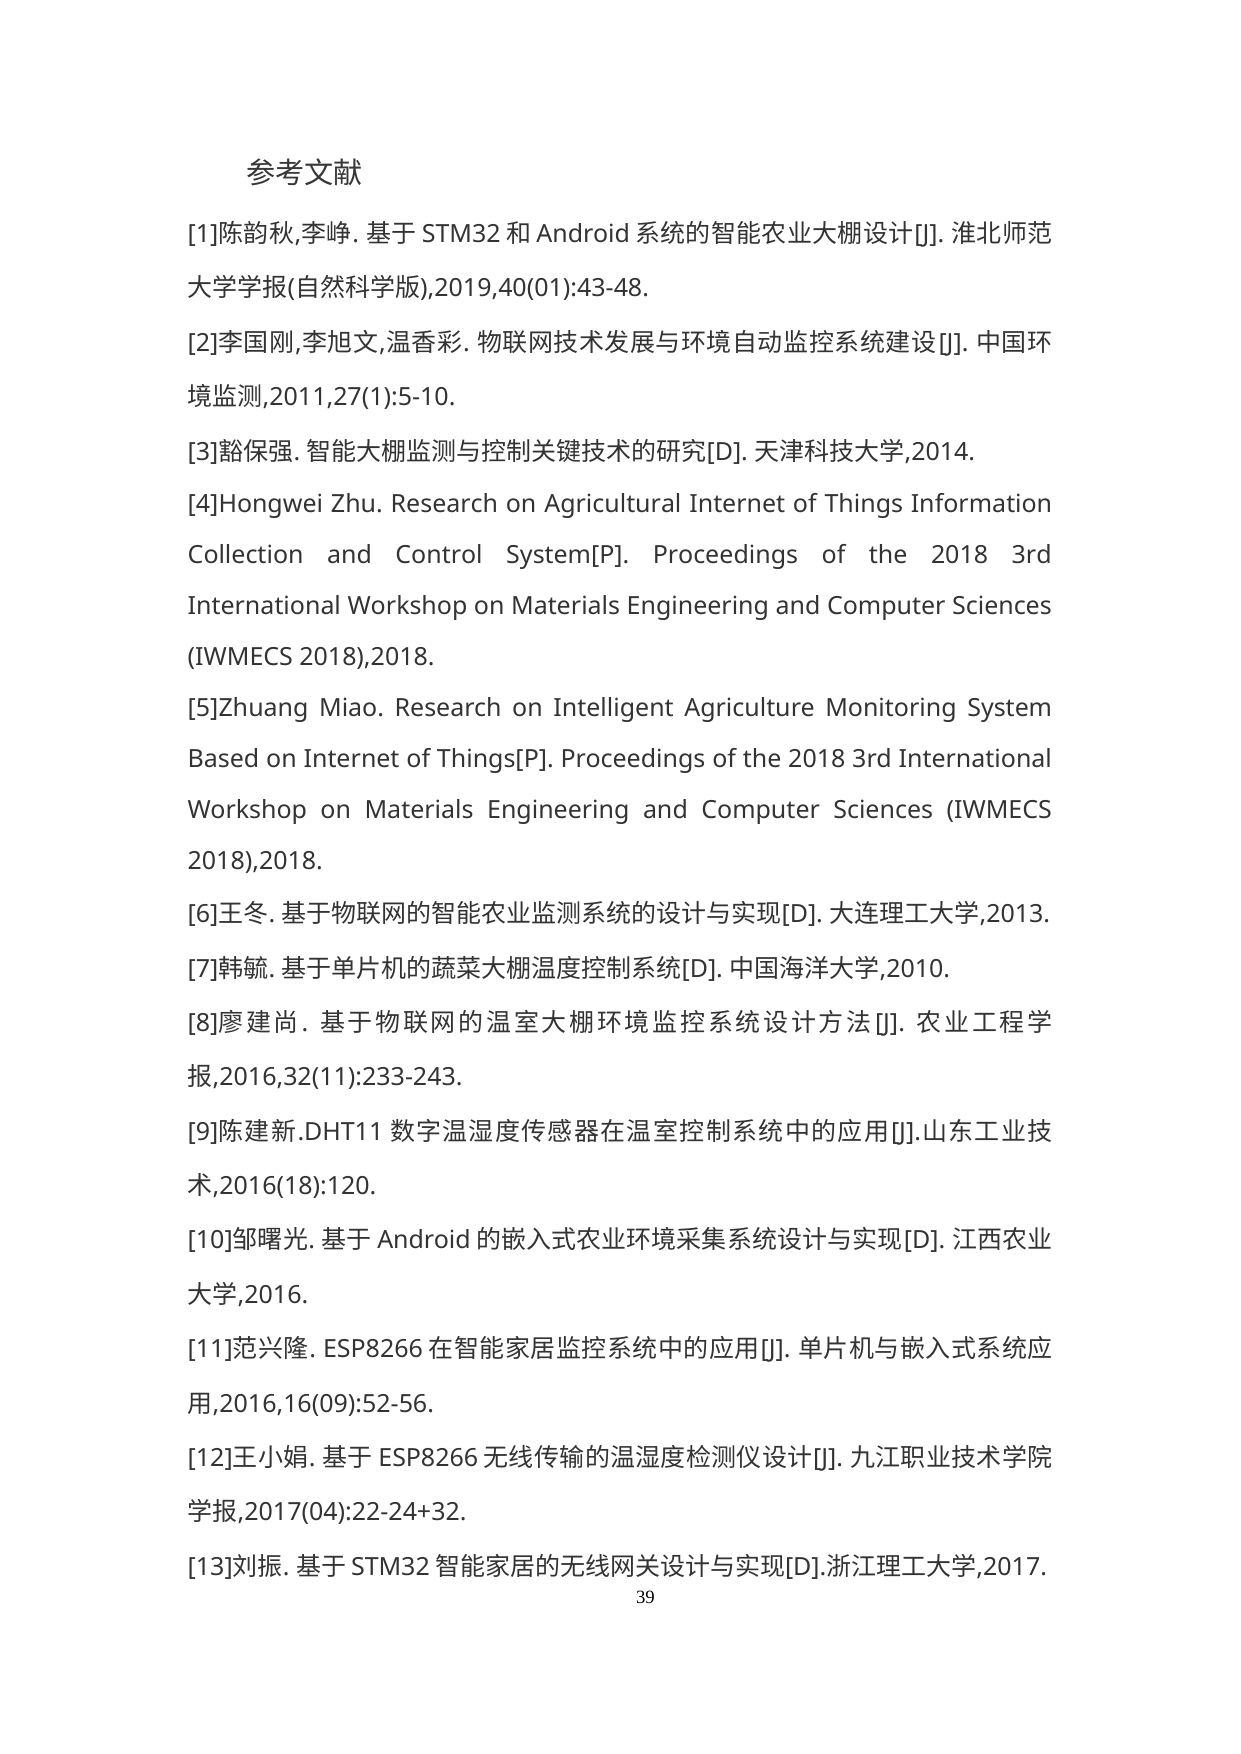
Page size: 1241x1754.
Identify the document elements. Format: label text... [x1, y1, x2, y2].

list 陈建新.DHT11数字温湿度传感器在温室控制系统中的应用[J].山东工业技术,2016(18):120. [187, 1111, 1053, 1202]
list 刘振. 基于STM32智能家居的无线网关设计与实现[D].浙江理工大学,2017. [187, 1546, 1053, 1582]
list 王小娟. 基于ESP8266无线传输的温湿度检测仪设计[J]. 九江职业技术学院学报,2017(04):22-24+32. [187, 1437, 1053, 1528]
list 范兴隆. ESP8266在智能家居监控系统中的应用[J]. 单片机与嵌入式系统应用,2016,16(09):52-56. [187, 1329, 1053, 1419]
list 李国刚,李旭文,温香彩. 物联网技术发展与环境自动监控系统建设[J]. 中国环境监测,2011,27(1):5-10. [187, 322, 1053, 413]
list 豁保强. 智能大棚监测与控制关键技术的研究[D]. 天津科技大学,2014. [187, 431, 1053, 467]
list 邹曙光. 基于Android的嵌入式农业环境采集系统设计与实现[D]. 江西农业大学,2016. [187, 1220, 1053, 1311]
list 韩毓. 基于单片机的蔬菜大棚温度控制系统[D]. 中国海洋大学,2010. [187, 948, 1053, 984]
list 陈韵秋,李峥. 基于STM32和Android系统的智能农业大棚设计[J]. 淮北师范大学学报(自然科学版),2019,40(01):43-48. [187, 213, 1053, 304]
text 参考文献 [187, 150, 1053, 192]
list Hongwei Zhu. Research on Agricultural Internet of Things Information Collection and Control System[P]. Proceedings of the 2018 3rd International Workshop on Materials Engineering and Computer Sciences (IWMECS 2018),2018. [187, 485, 1053, 672]
list 廖建尚. 基于物联网的温室大棚环境监控系统设计方法[J]. 农业工程学报,2016,32(11):233-243. [187, 1002, 1053, 1093]
list Zhuang Miao. Research on Intelligent Agriculture Monitoring System Based on Internet of Things[P]. Proceedings of the 2018 3rd International Workshop on Materials Engineering and Computer Sciences (IWMECS 2018),2018. [187, 689, 1053, 877]
list 王冬. 基于物联网的智能农业监测系统的设计与实现[D]. 大连理工大学,2013. [187, 894, 1053, 930]
